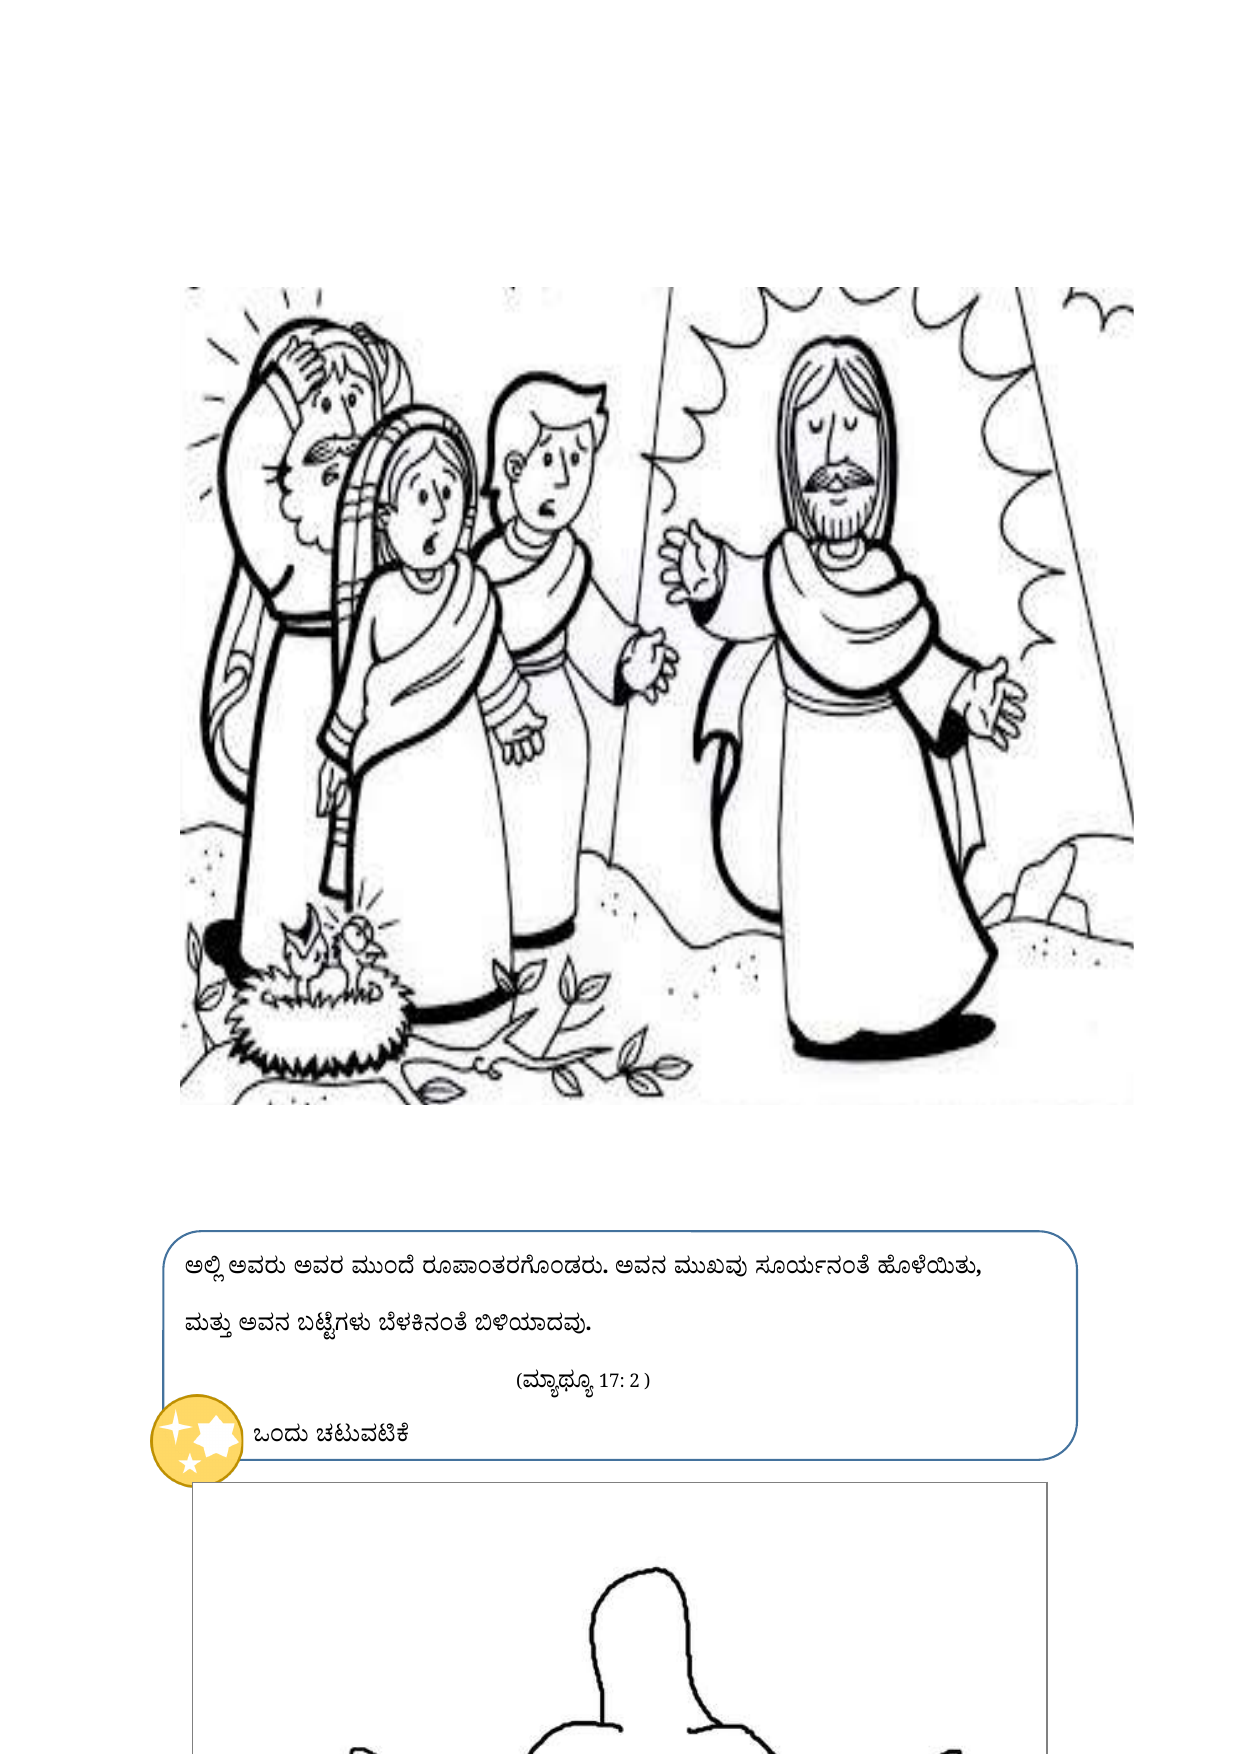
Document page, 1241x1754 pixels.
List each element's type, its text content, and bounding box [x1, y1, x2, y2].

text ಮತ್ತು ಅವನ ಬಟ್ಟೆಗಳು ಬೆಳಕಿನಂತೆ ಬಿಳಿಯಾದವು. [150, 1309, 1090, 1347]
text ಅಲ್ಲಿ ಅವರು ಅವರ ಮುಂದೆ ರೂಪಾಂತರಗೊಂಡರು. ಅವನ ಮುಖವು ಸೂರ್ಯನಂತೆ ಹೊಳೆಯಿತು, [150, 1252, 1090, 1290]
text (ಮ್ಯಾಥ್ಯೂ 17: 2 ) [150, 1366, 1090, 1401]
picture [180, 287, 1134, 1105]
picture [193, 1483, 1046, 1754]
picture [150, 1394, 244, 1488]
text ಒಂದು ಚಟುವಟಿಕೆ [244, 1421, 1090, 1447]
